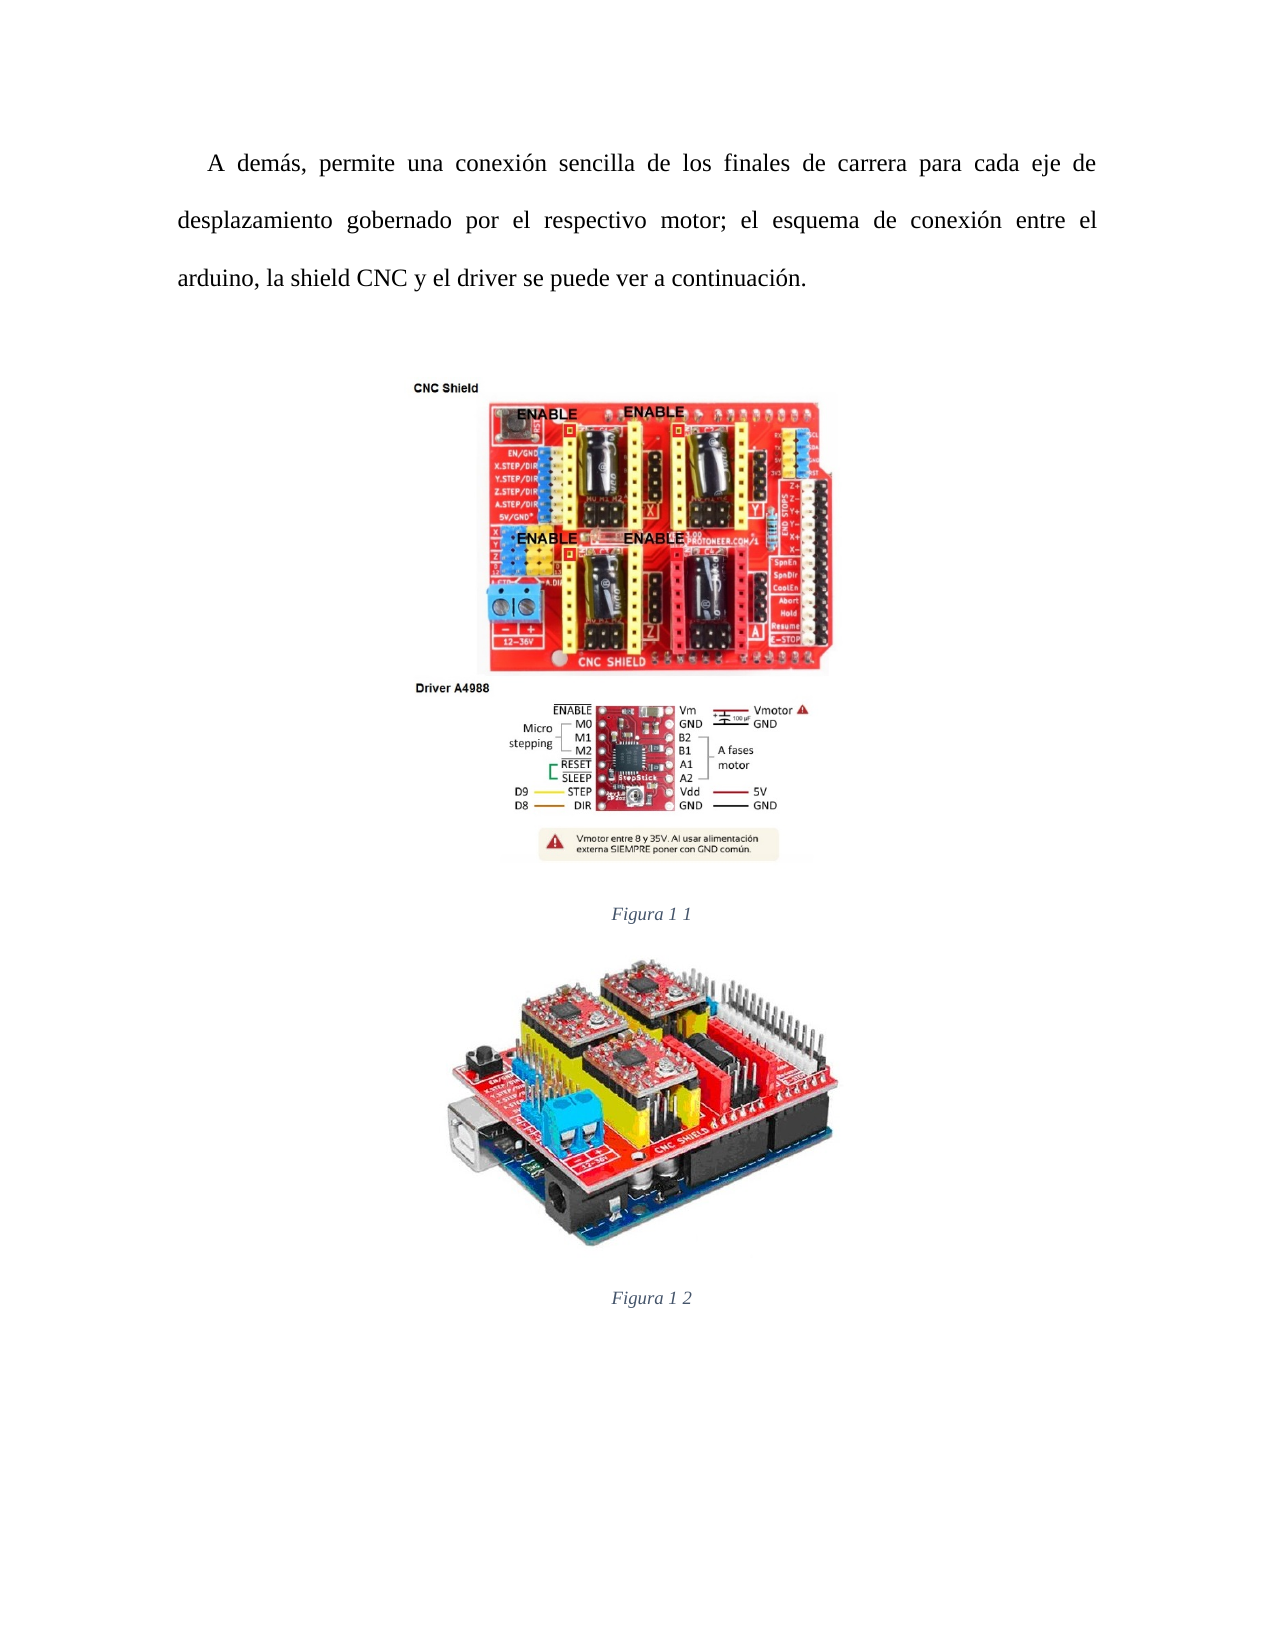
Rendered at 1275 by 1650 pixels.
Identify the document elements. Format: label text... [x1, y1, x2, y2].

text A demás, permite una conexión sencilla de los finales de carrera para cada eje de desplazamiento gobernado por el respectivo motor; el esquema de conexión entre el arduino, la shield CNC y el driver se puede ver a continuación. [177, 148, 1098, 291]
picture [404, 377, 901, 875]
picture [406, 945, 898, 1258]
